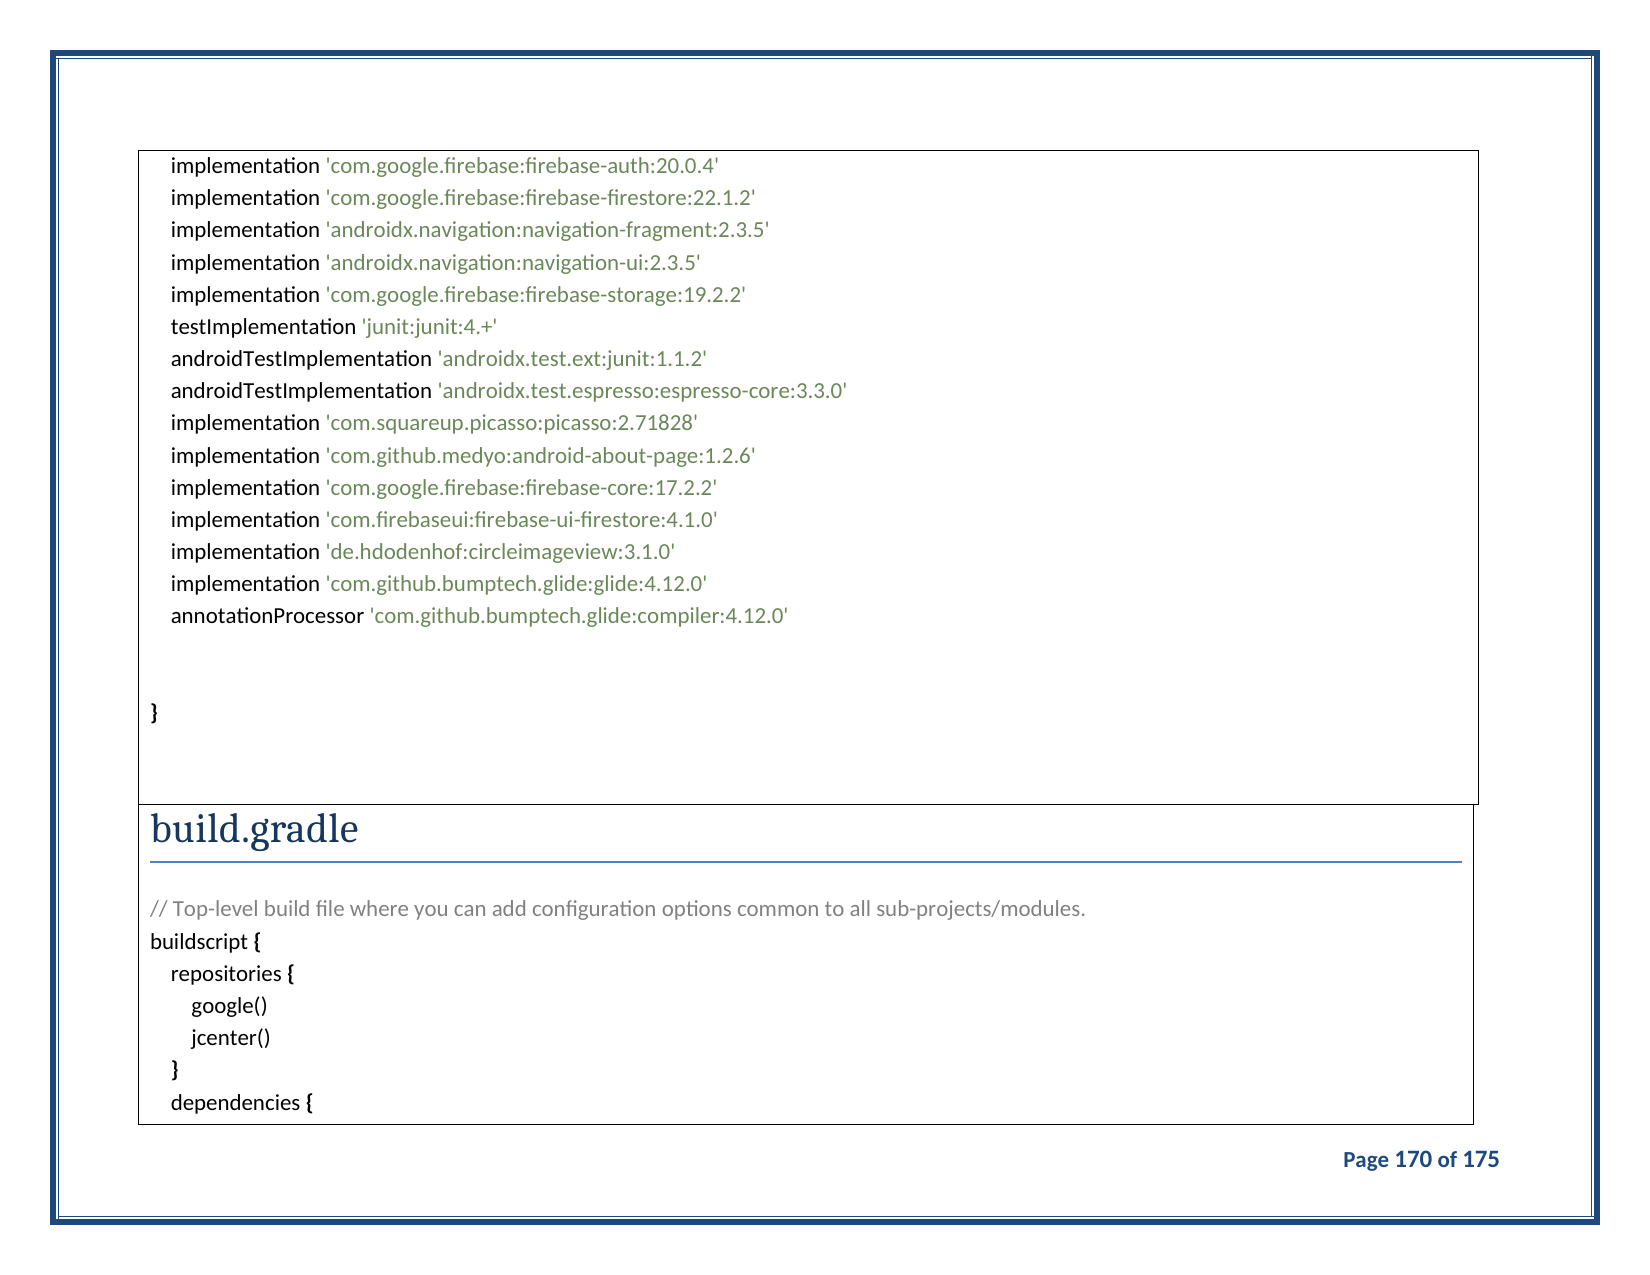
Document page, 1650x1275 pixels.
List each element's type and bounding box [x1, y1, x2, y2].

table_cell [139, 151, 1478, 804]
table_cell [139, 805, 1473, 1124]
